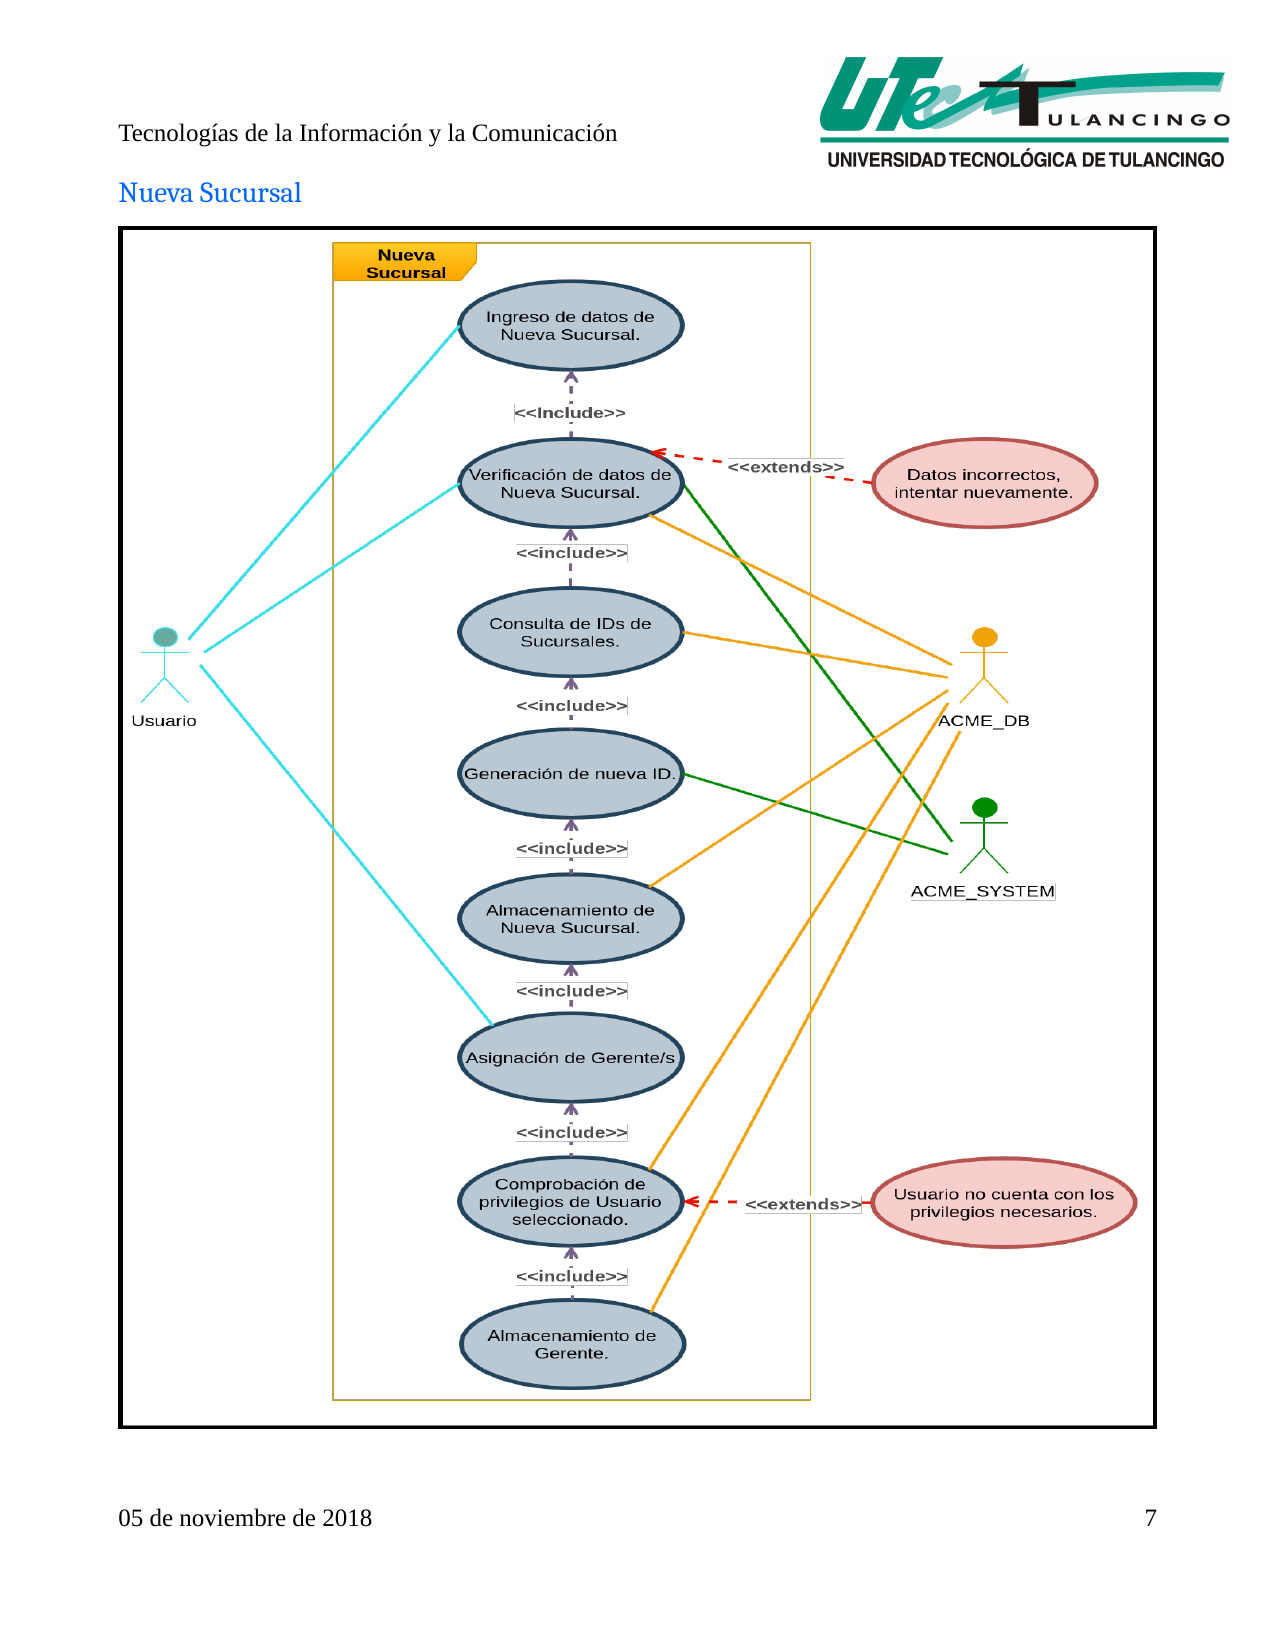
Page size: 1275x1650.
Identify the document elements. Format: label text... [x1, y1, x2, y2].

text Nueva Sucursal [118, 176, 1157, 210]
picture [118, 226, 1157, 1429]
picture [820, 57, 1230, 167]
